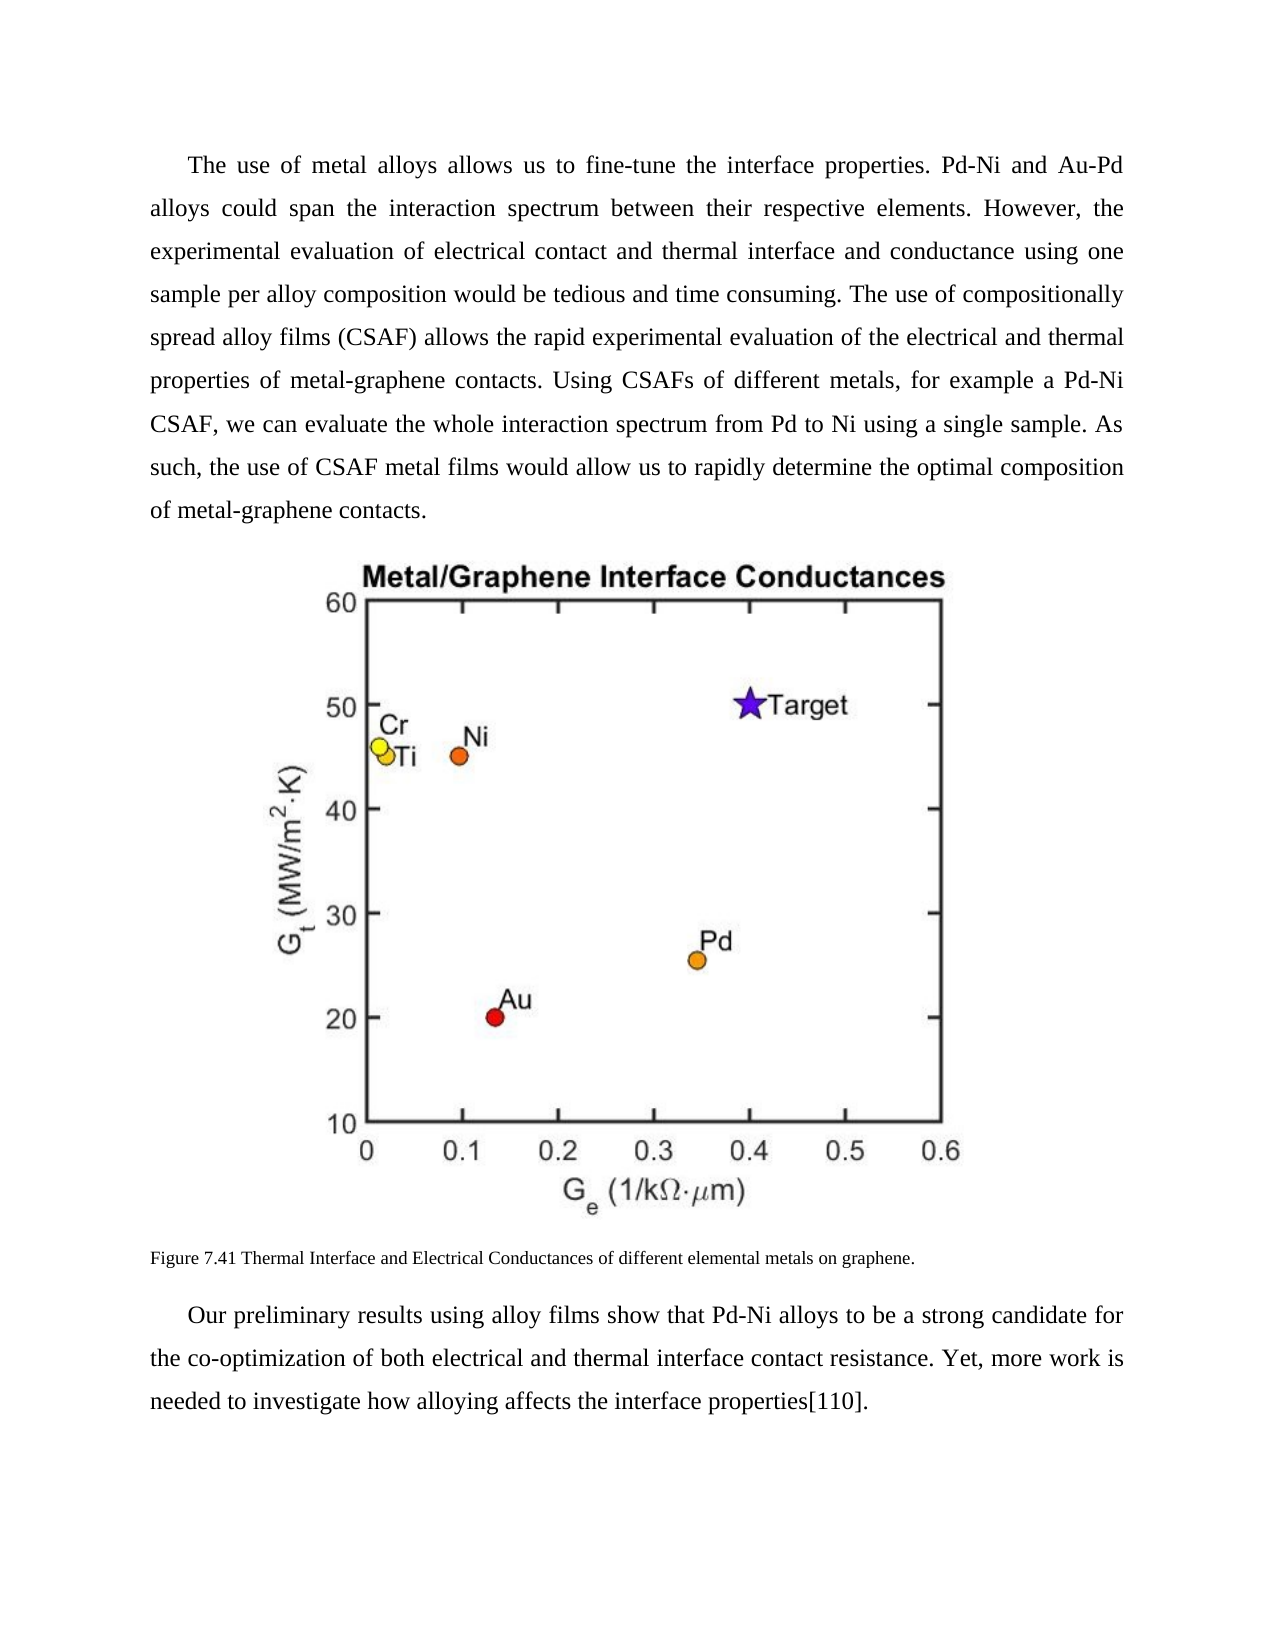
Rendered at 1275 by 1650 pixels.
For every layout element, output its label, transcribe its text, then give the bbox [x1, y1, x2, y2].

picture [262, 550, 1013, 1220]
text The use of metal alloys allows us to fine-tune the interface properties. Pd-Ni and Au-Pd alloys could span the interaction spectrum between their respective elements. However, the experimental evaluation of electrical contact and thermal interface and conductance using one sample per alloy composition would be tedious and time consuming. The use of compositionally spread alloy films (CSAF) allows the rapid experimental evaluation of the electrical and thermal properties of metal-graphene contacts. Using CSAFs of different metals, for example a Pd-Ni CSAF, we can evaluate the whole interaction spectrum from Pd to Ni using a single sample. As such, the use of CSAF metal films would allow us to rapidly determine the optimal composition of metal-graphene contacts. [150, 150, 1125, 524]
text Our preliminary results using alloy films show that Pd-Ni alloys to be a strong candidate for the co-optimization of both electrical and thermal interface contact resistance. Yet, more work is needed to investigate how alloying affects the interface properties[110]. [150, 1300, 1125, 1415]
